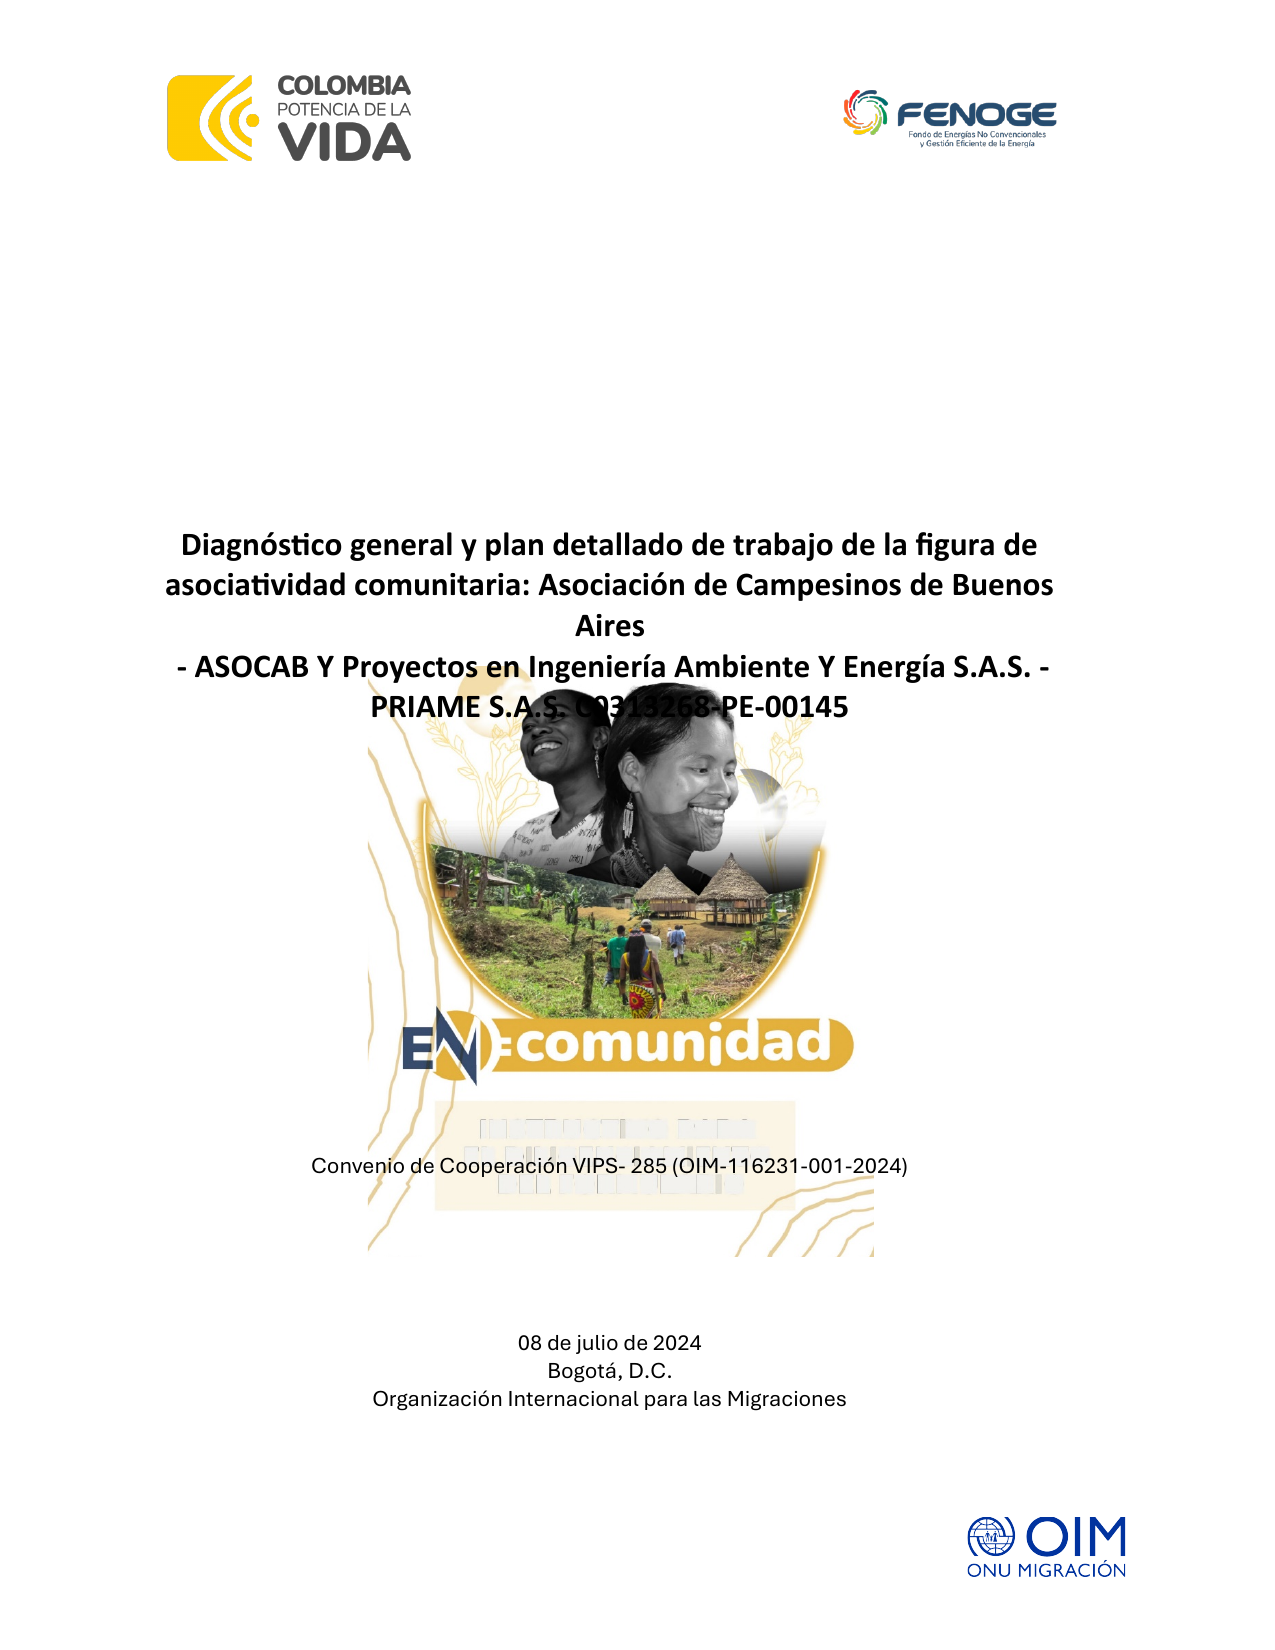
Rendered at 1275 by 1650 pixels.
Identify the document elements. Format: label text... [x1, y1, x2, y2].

picture [842, 88, 1059, 148]
picture [967, 1517, 1125, 1577]
table_cell 08 de julio de 2024 Bogotá, D.C. Organización Internacional para las Migraciones [150, 1329, 1069, 1413]
table_header Diagnóstico general y plan detallado de trabajo de la figura de asociatividad comunitaria: Asociación de Campesinos de Buenos Aires - ASOCAB Y Proyectos en Ingeniería Ambiente Y Energía S.A.S. - PRIAME S.A.S. C0313268-PE-00145 [150, 473, 1069, 1004]
table_cell Convenio de Cooperación VIPS- 285 (OIM-116231-001-2024) [150, 1004, 1069, 1329]
picture [161, 73, 417, 163]
